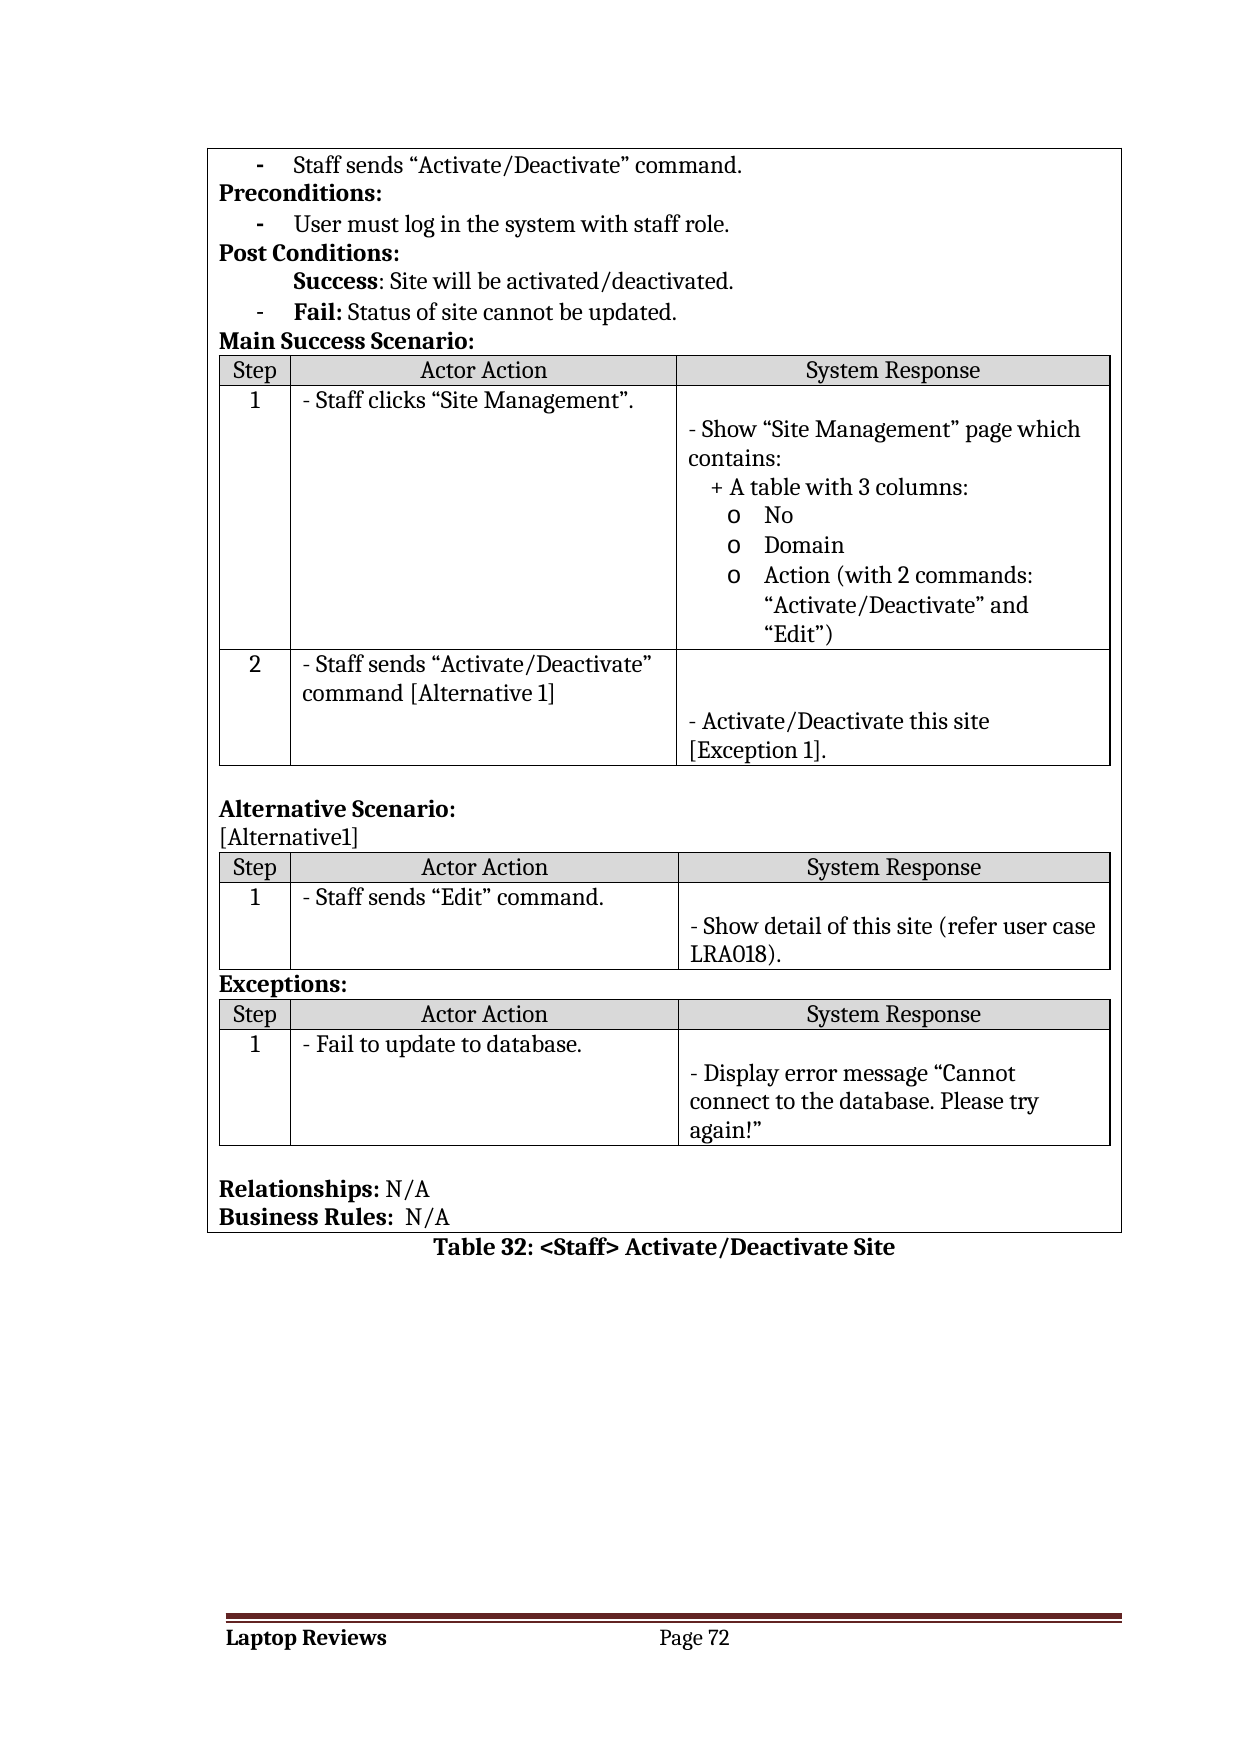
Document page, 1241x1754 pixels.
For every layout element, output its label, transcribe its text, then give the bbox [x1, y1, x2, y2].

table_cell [208, 149, 1121, 1232]
subtitle Table 32: <Staff> Activate/Deactivate Site [207, 1233, 1122, 1262]
